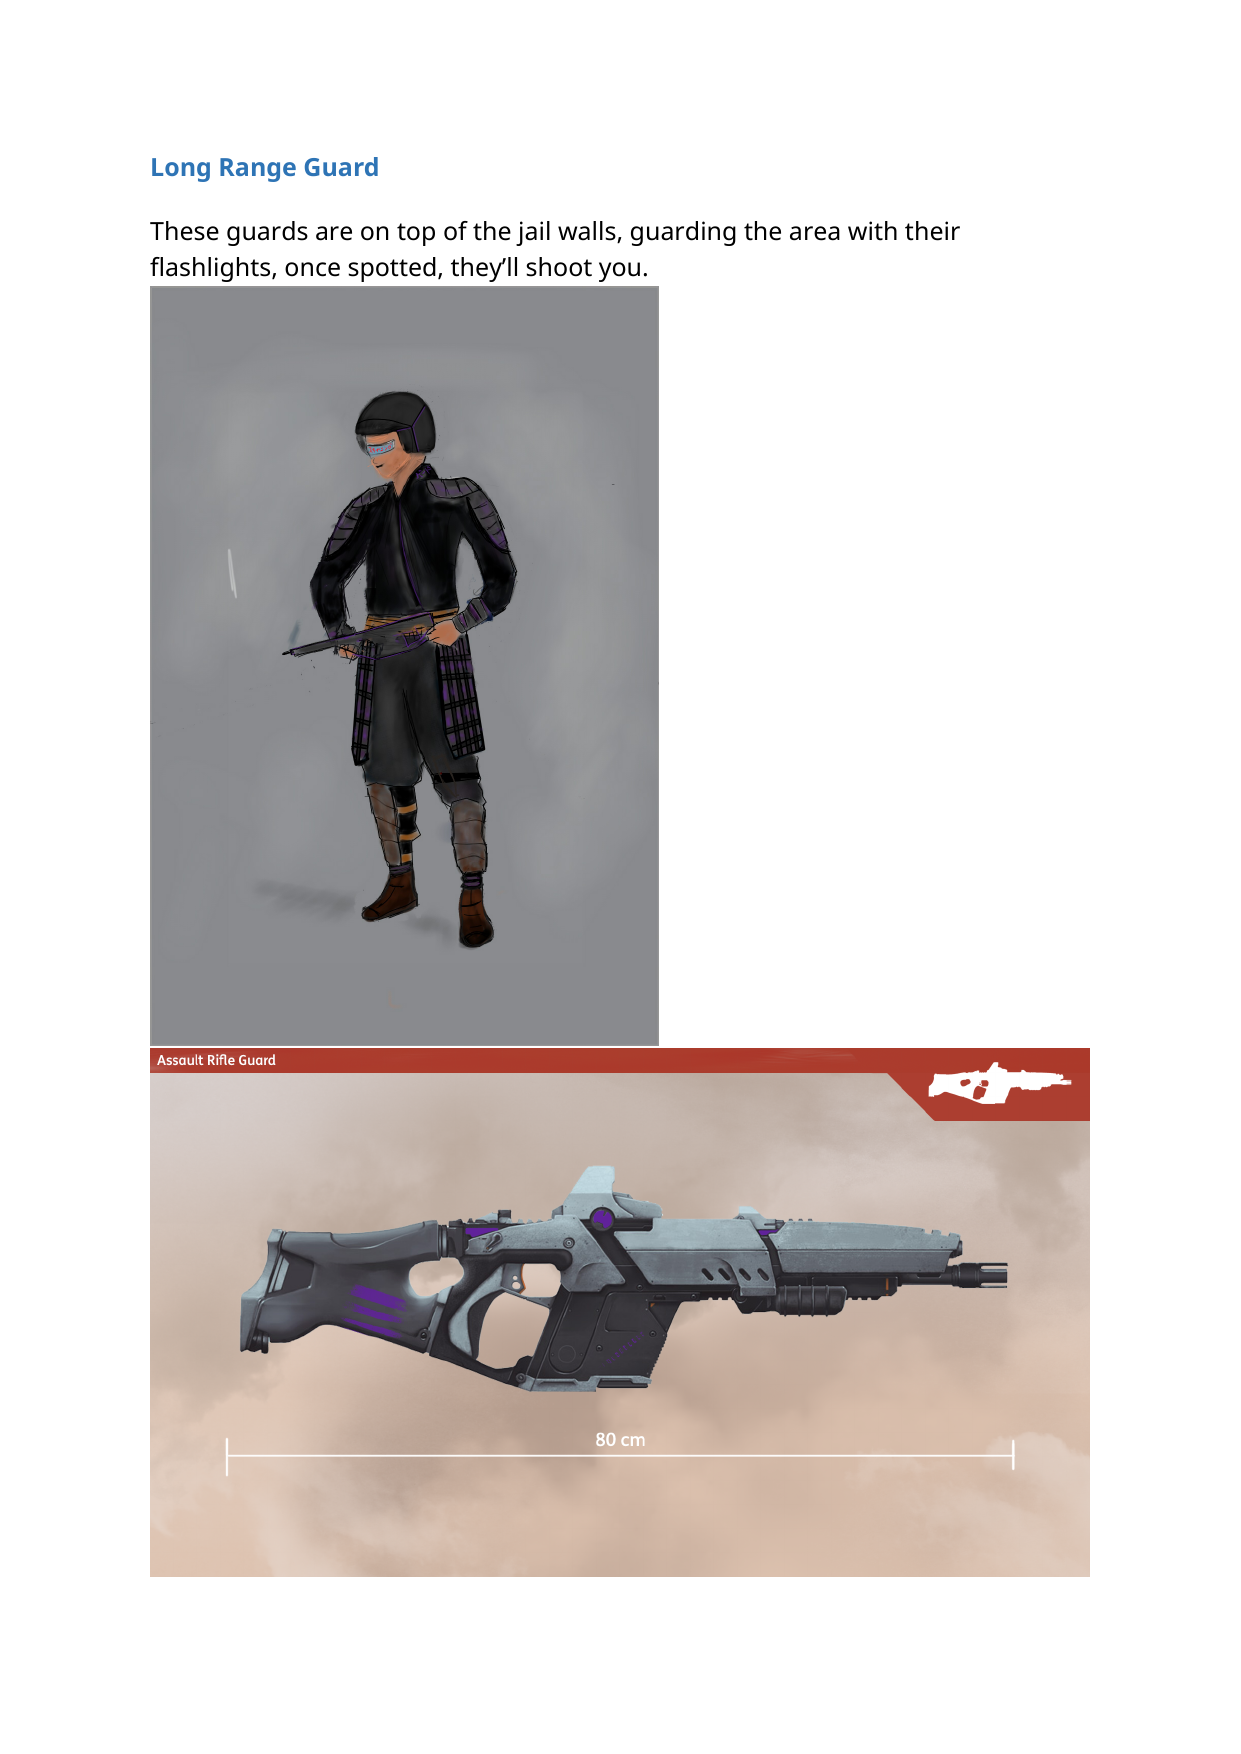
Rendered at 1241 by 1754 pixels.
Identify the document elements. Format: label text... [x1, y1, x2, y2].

picture [150, 286, 659, 1046]
picture [150, 1048, 1090, 1577]
subtitle Long Range Guard [150, 150, 1090, 184]
